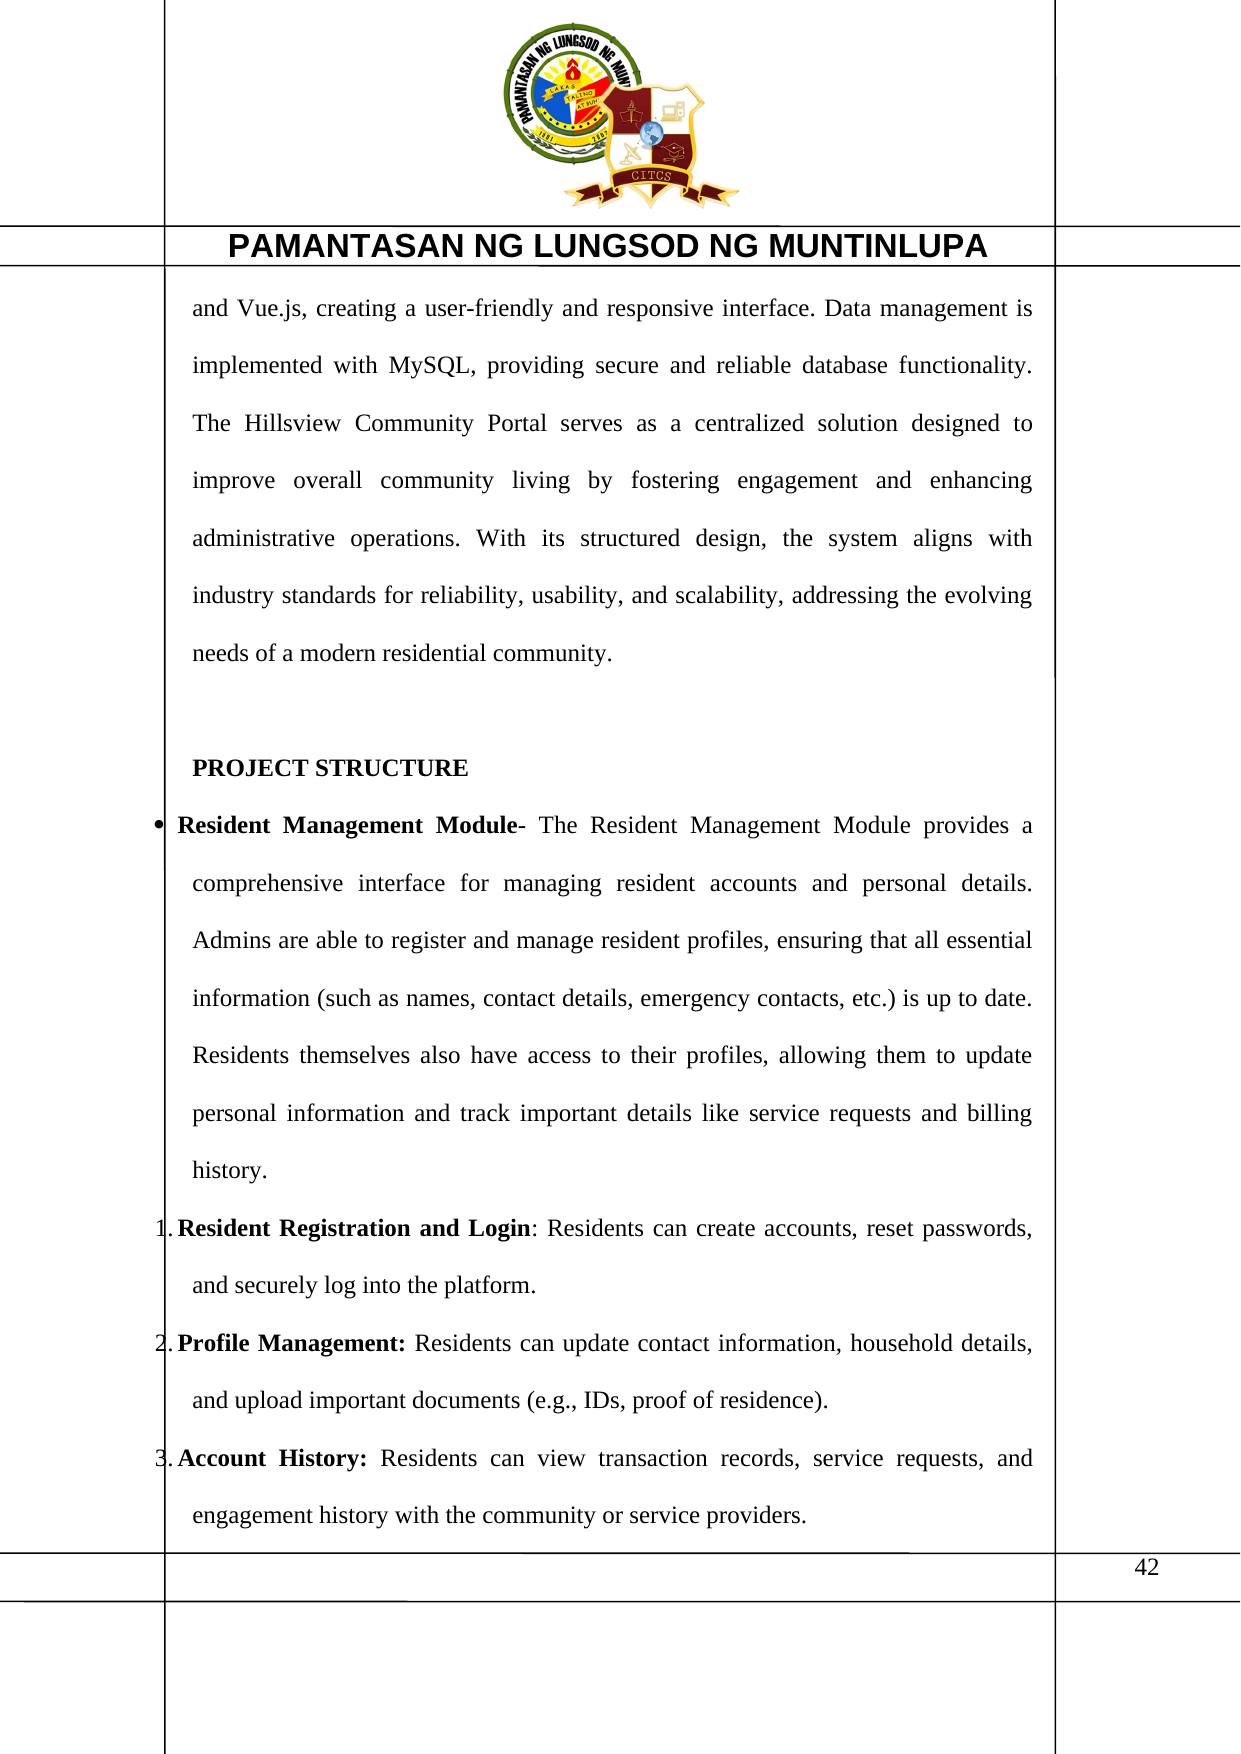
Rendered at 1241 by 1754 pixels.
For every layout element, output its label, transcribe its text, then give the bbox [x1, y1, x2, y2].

list Account History: Residents can view transaction records, service requests, and engagement history with the community or service providers. [154, 1443, 1033, 1529]
list Profile Management: Residents can update contact information, household details, and upload important documents (e.g., IDs, proof of residence). [154, 1328, 1033, 1414]
text PROJECT STRUCTURE [192, 753, 1033, 782]
list Resident Registration and Login: Residents can create accounts, reset passwords, and securely log into the platform. [154, 1213, 1033, 1299]
picture [500, 20, 740, 210]
list Resident Management Module- The Resident Management Module provides a comprehensive interface for managing resident accounts and personal details. Admins are able to register and manage resident profiles, ensuring that all essential information (such as names, contact details, emergency contacts, etc.) is up to date. Residents themselves also have access to their profiles, allowing them to update personal information and track important details like service requests and billing history. [154, 810, 1033, 1184]
